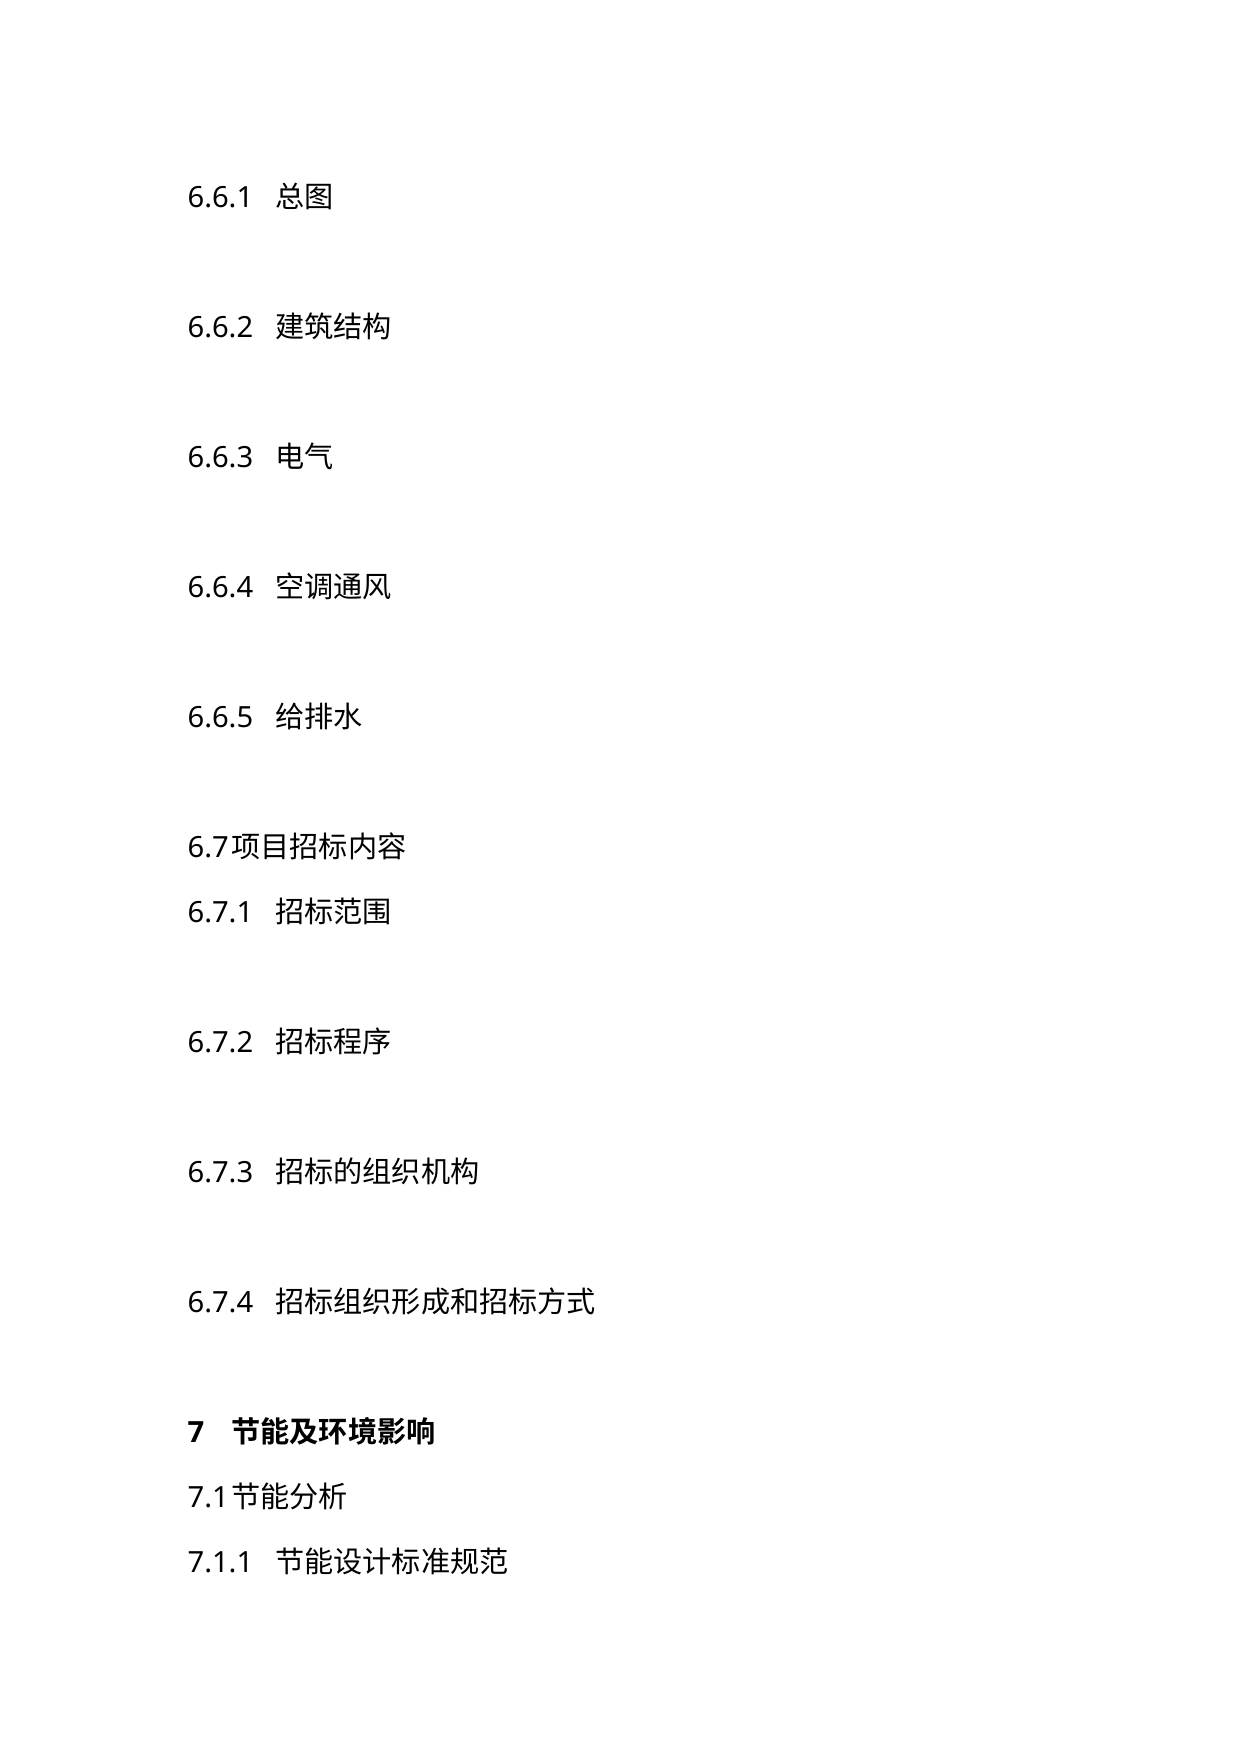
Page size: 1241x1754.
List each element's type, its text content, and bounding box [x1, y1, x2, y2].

text 7.1.1 节能设计标准规范 [187, 1527, 1053, 1592]
text 6.7.1 招标范围 [187, 877, 1053, 942]
text 6.7.4 招标组织形成和招标方式 [187, 1267, 1053, 1332]
text 6.7 项目招标内容 [187, 812, 1053, 877]
text 6.6.5 给排水 [187, 682, 1053, 747]
text 6.6.1 总图 [187, 162, 1053, 227]
text 7 节能及环境影响 [187, 1397, 1053, 1462]
text 6.6.3 电气 [187, 422, 1053, 487]
text 7.1 节能分析 [187, 1462, 1053, 1527]
text 6.6.2 建筑结构 [187, 292, 1053, 357]
text 6.7.3 招标的组织机构 [187, 1137, 1053, 1202]
text 6.7.2 招标程序 [187, 1007, 1053, 1072]
text 6.6.4 空调通风 [187, 552, 1053, 617]
